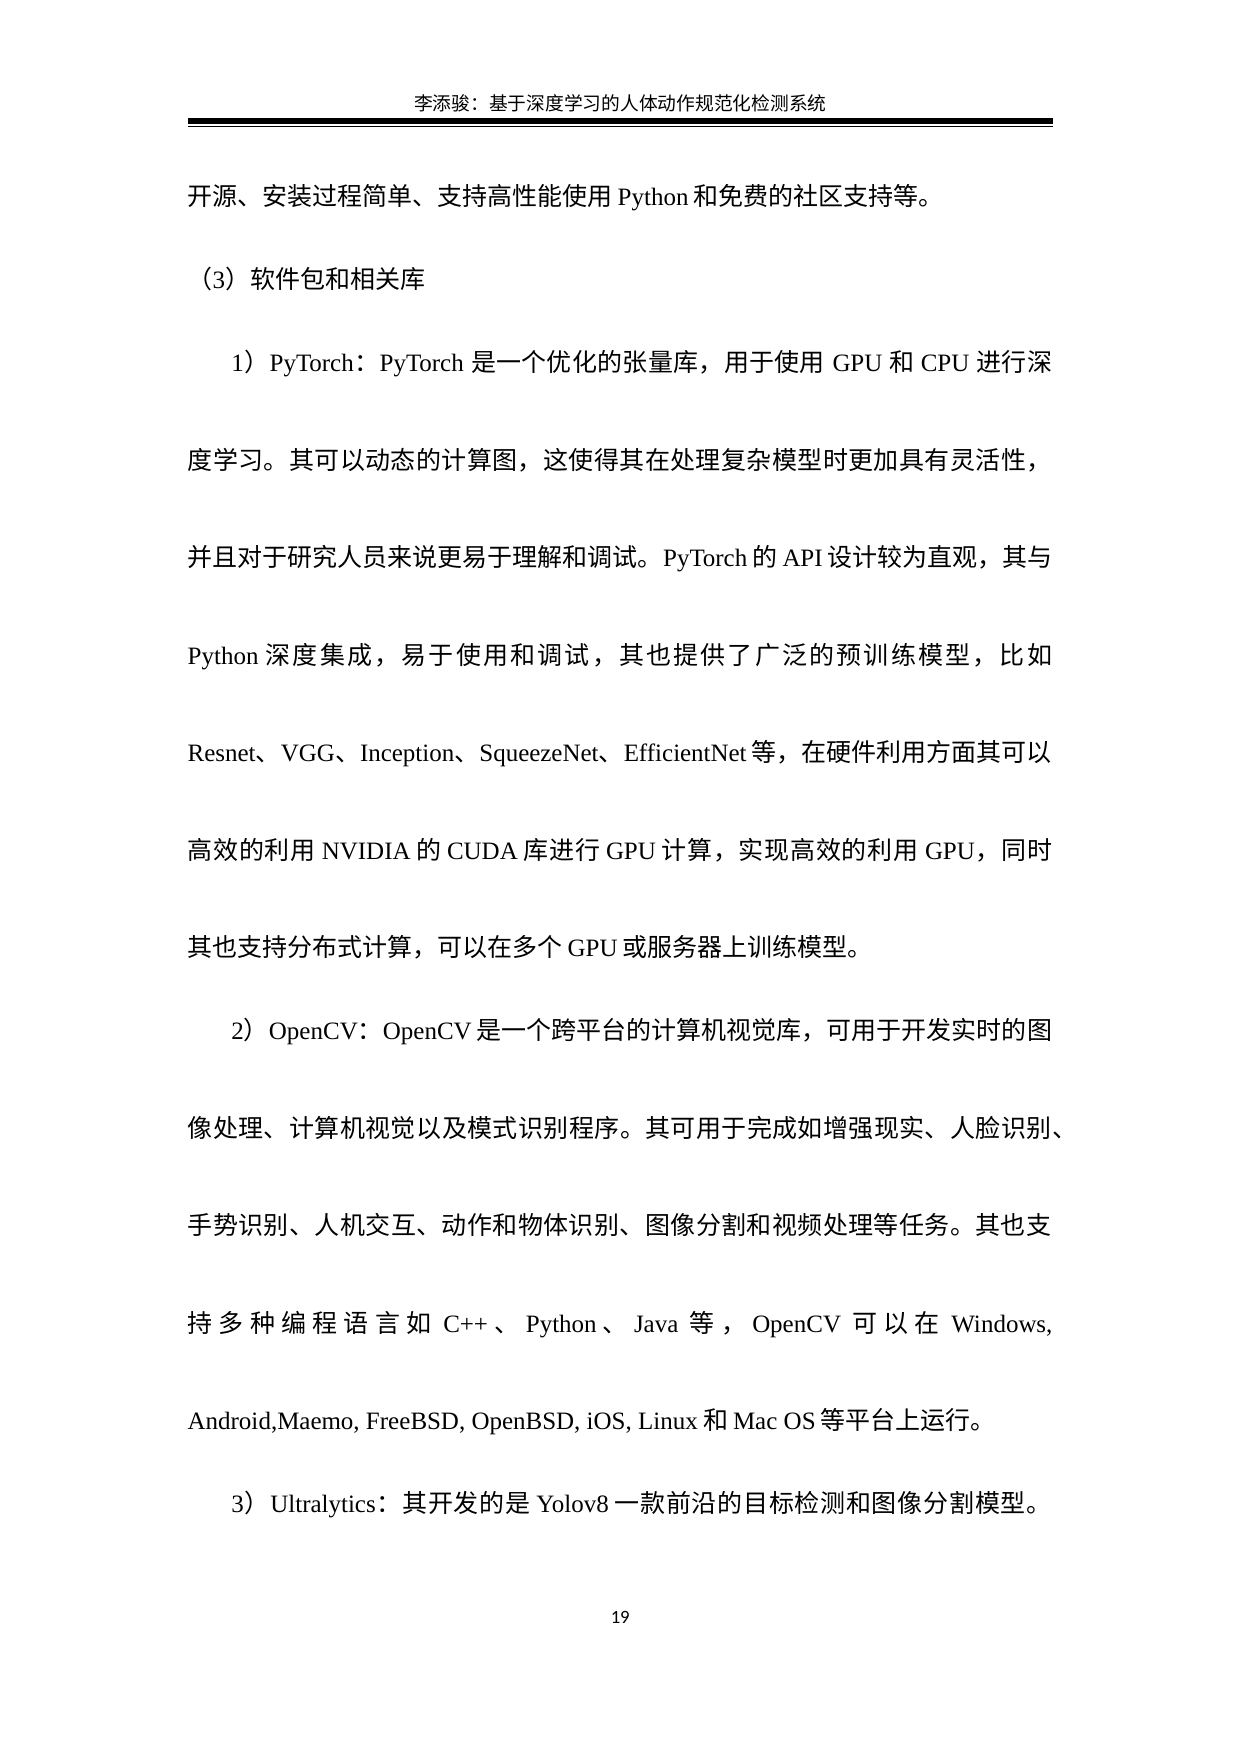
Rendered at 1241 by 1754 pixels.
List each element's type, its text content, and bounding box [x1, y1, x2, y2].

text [187, 162, 1053, 227]
text （3）软件包和相关库 [187, 245, 1053, 310]
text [187, 1469, 1053, 1534]
text 2）OpenCV：OpenCV是一个跨平台的计算机视觉库，可用于开发实时的图像处理、计算机视觉以及模式识别程序。其可用于完成如增强现实、人脸识别、手势识别、人机交互、动作和物体识别、图像分割和视频处理等任务。其也支持多种编程语言如C++、Python、Java等，OpenCV可以在Windows, Android,Maemo, FreeBSD, OpenBSD, iOS, Linux和Mac OS等平台上运行。 [187, 996, 1053, 1451]
text 1）PyTorch：PyTorch 是一个优化的张量库，用于使用 GPU 和 CPU 进行深度学习。其可以动态的计算图，这使得其在处理复杂模型时更加具有灵活性，并且对于研究人员来说更易于理解和调试。PyTorch的API设计较为直观，其与Python深度集成，易于使用和调试，其也提供了广泛的预训练模型，比如Resnet、VGG、Inception、SqueezeNet、EfficientNet等，在硬件利用方面其可以高效的利用NVIDIA的CUDA库进行GPU计算，实现高效的利用GPU，同时其也支持分布式计算，可以在多个GPU或服务器上训练模型。 [187, 328, 1053, 978]
